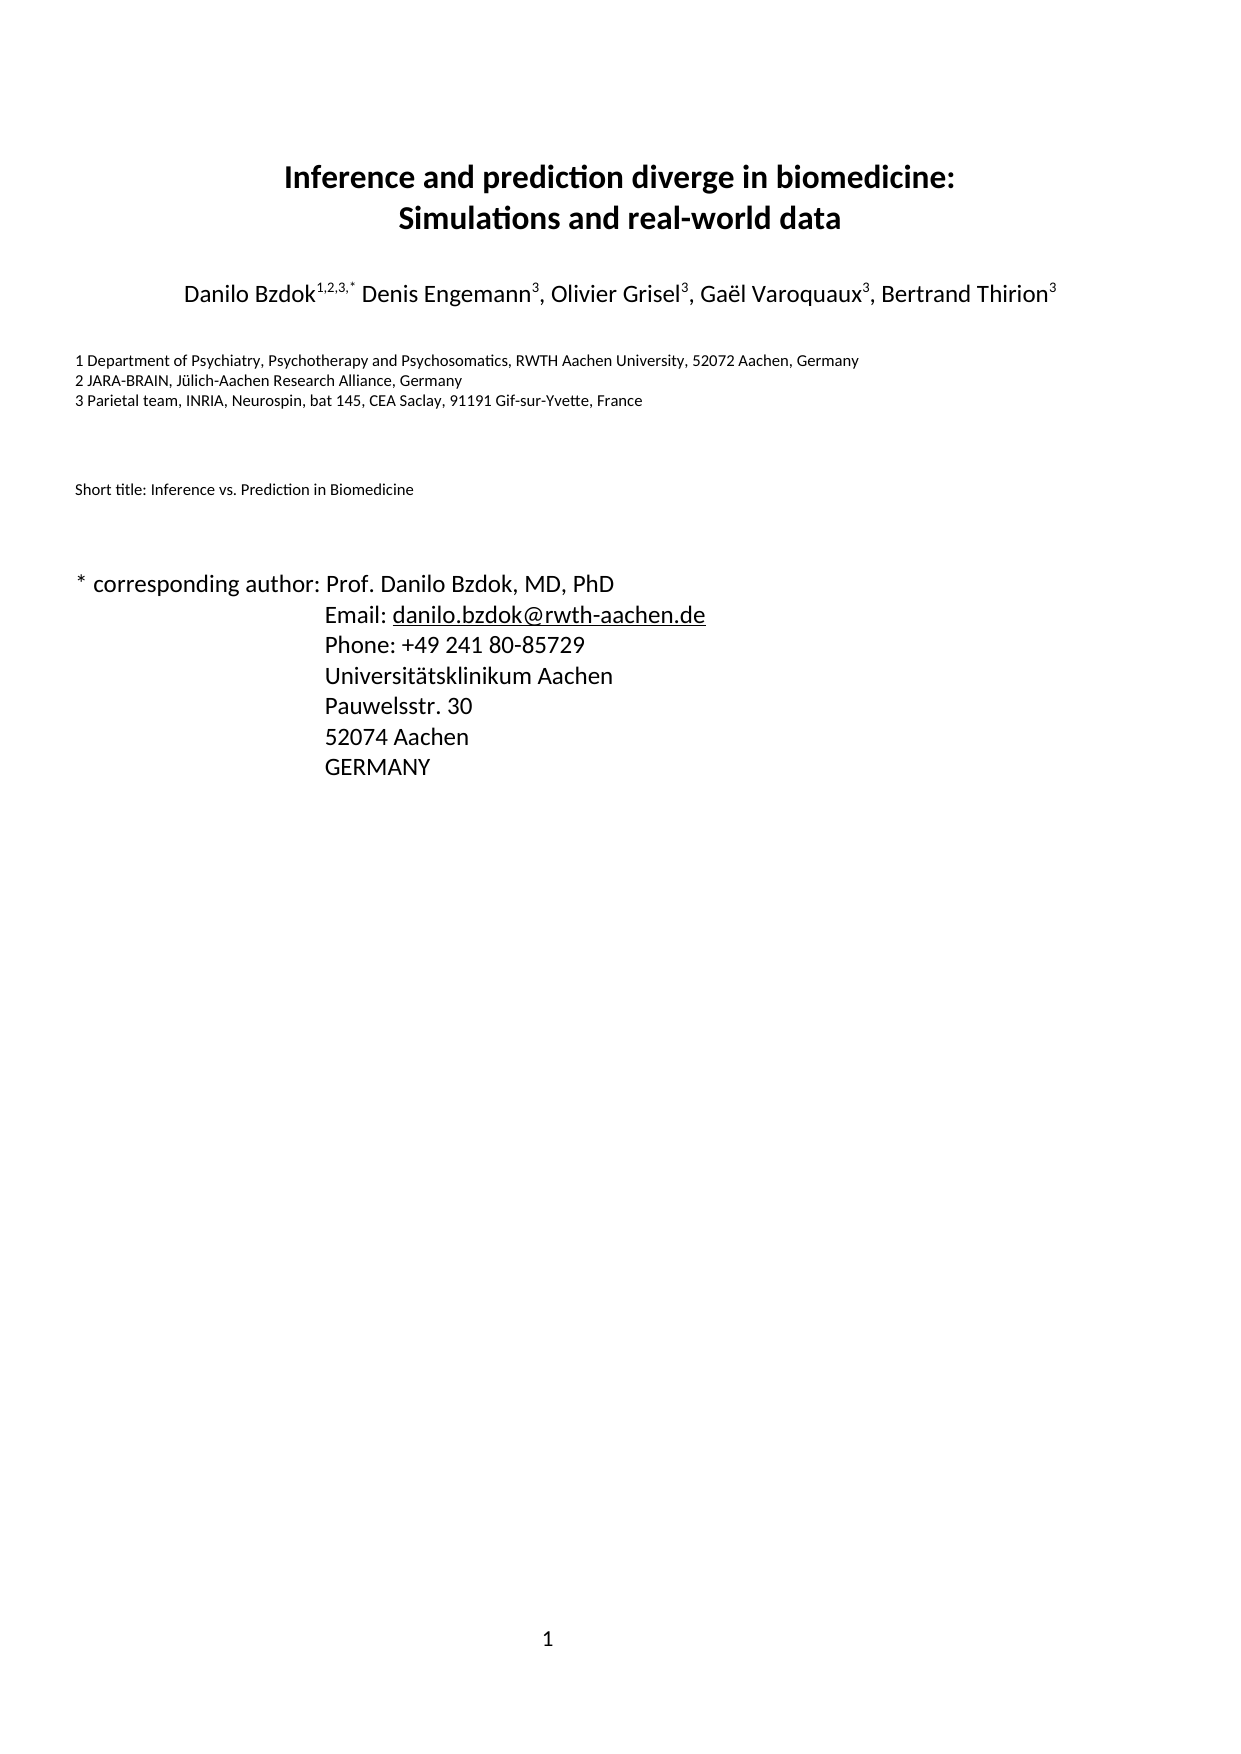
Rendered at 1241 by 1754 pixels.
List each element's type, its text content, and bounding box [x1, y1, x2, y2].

text Inference and prediction diverge in biomedicine: [75, 156, 1165, 197]
text Pauwelsstr. 30 [296, 690, 1165, 721]
text * corresponding author: Prof. Danilo Bzdok, MD, PhD [75, 568, 1165, 599]
text 52074 Aachen [296, 721, 1165, 751]
text 1 Department of Psychiatry, Psychotherapy and Psychosomatics, RWTH Aachen University, 52072 Aachen, Germany 2 JARA-BRAIN, Jülich-Aachen Research Alliance, Germany 3 Parietal team, INRIA, Neurospin, bat 145, CEA Saclay, 91191 Gif-sur-Yvette, France [75, 350, 1165, 411]
text Universitätsklinikum Aachen [296, 660, 1165, 690]
text Short title: Inference vs. Prediction in Biomedicine [75, 479, 1165, 500]
text Danilo Bzdok1,2,3,* Denis Engemann3, Olivier Grisel3, Gaël Varoquaux3, Bertrand Thirion3 [75, 279, 1165, 309]
text Phone: +49 241 80-85729 [296, 629, 1165, 660]
text Email: danilo.bzdok@rwth-aachen.de [296, 599, 1165, 629]
text Simulations and real-world data [75, 197, 1165, 238]
text GERMANY [296, 751, 1165, 782]
